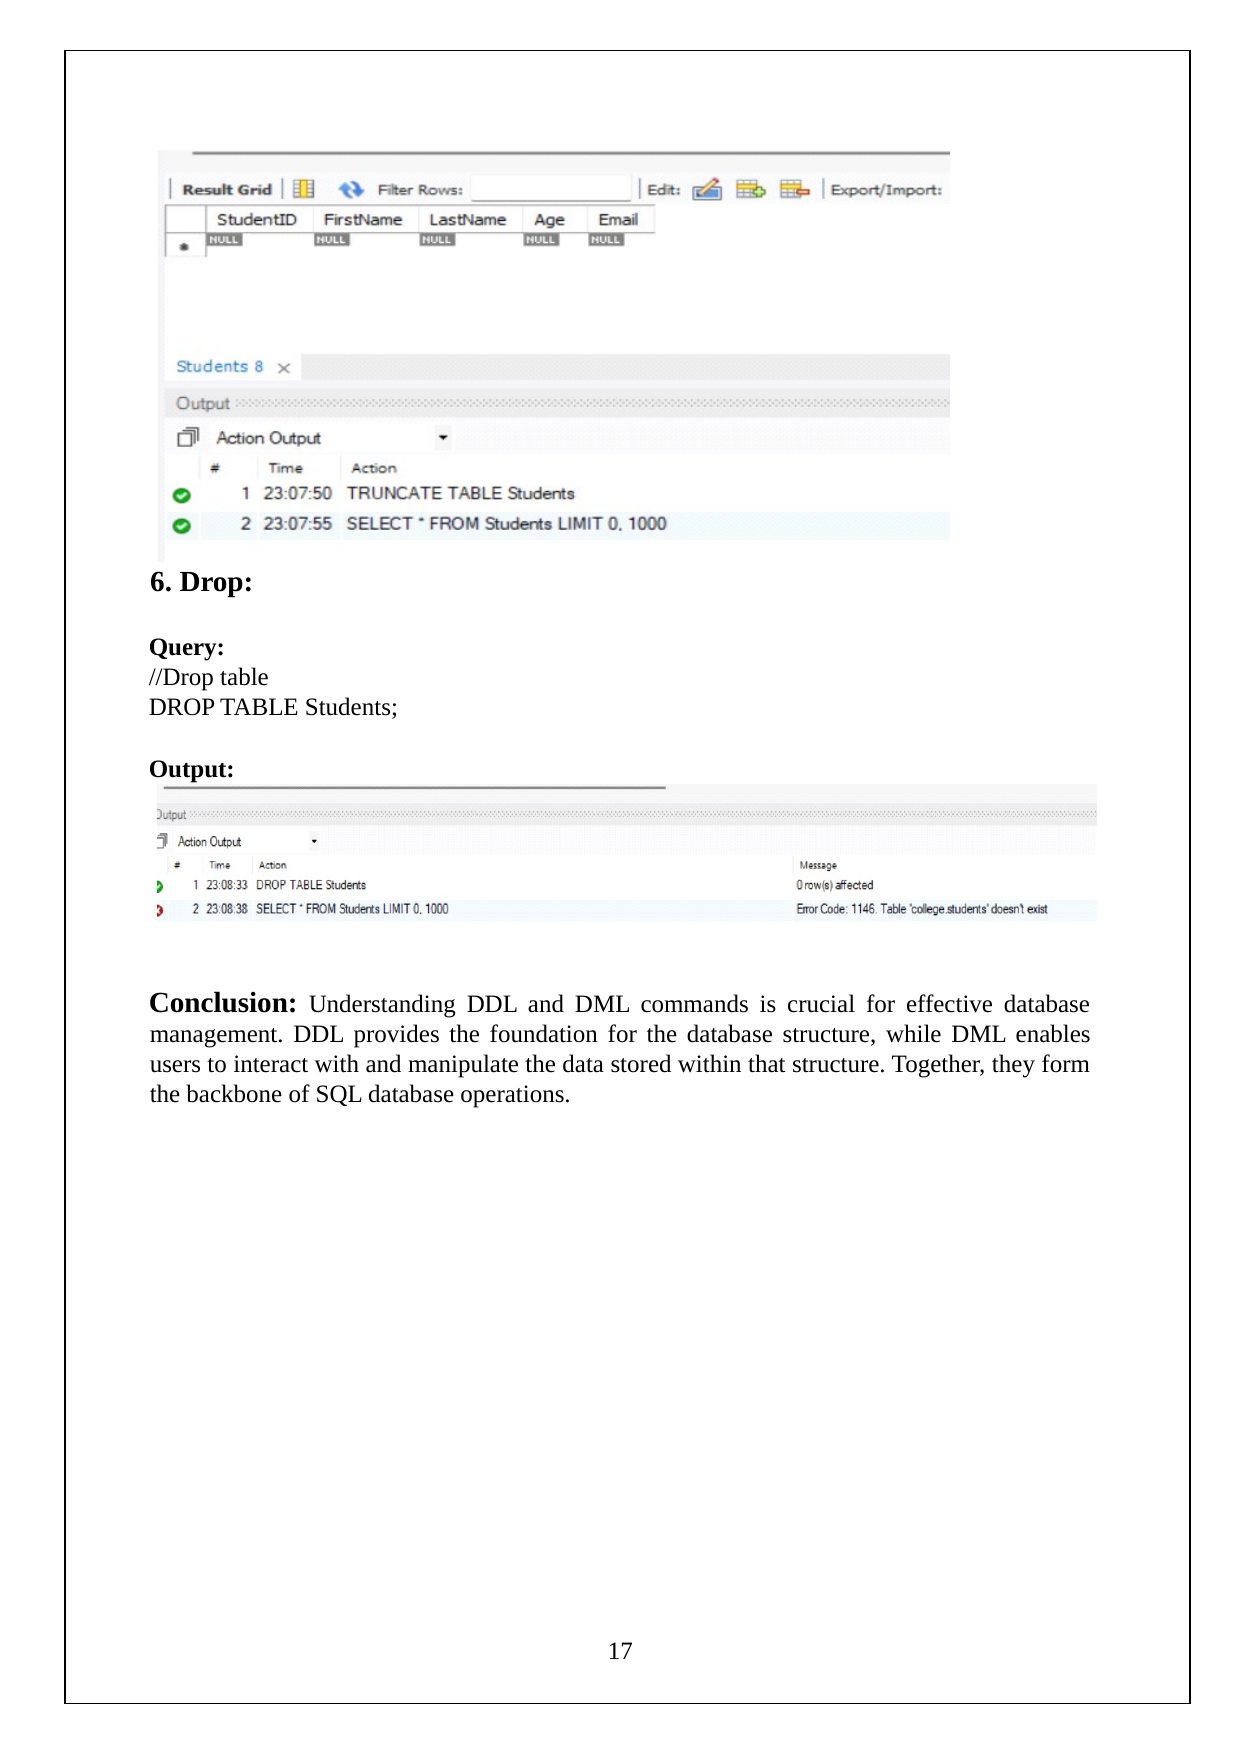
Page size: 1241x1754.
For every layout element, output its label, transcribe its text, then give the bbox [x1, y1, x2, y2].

text Query: [148, 632, 1106, 660]
picture [157, 150, 951, 562]
text Conclusion: Understanding DDL and DML commands is crucial for effective database management. DDL provides the foundation for the database structure, while DML enables users to interact with and manipulate the data stored within that structure. Together, they form the backbone of SQL database operations. [148, 985, 1091, 1107]
text DROP TABLE Students; [148, 692, 1091, 721]
list Drop: [150, 564, 1147, 598]
text //Drop table [148, 662, 1091, 691]
picture [156, 784, 1097, 952]
text Output: [148, 754, 1106, 783]
